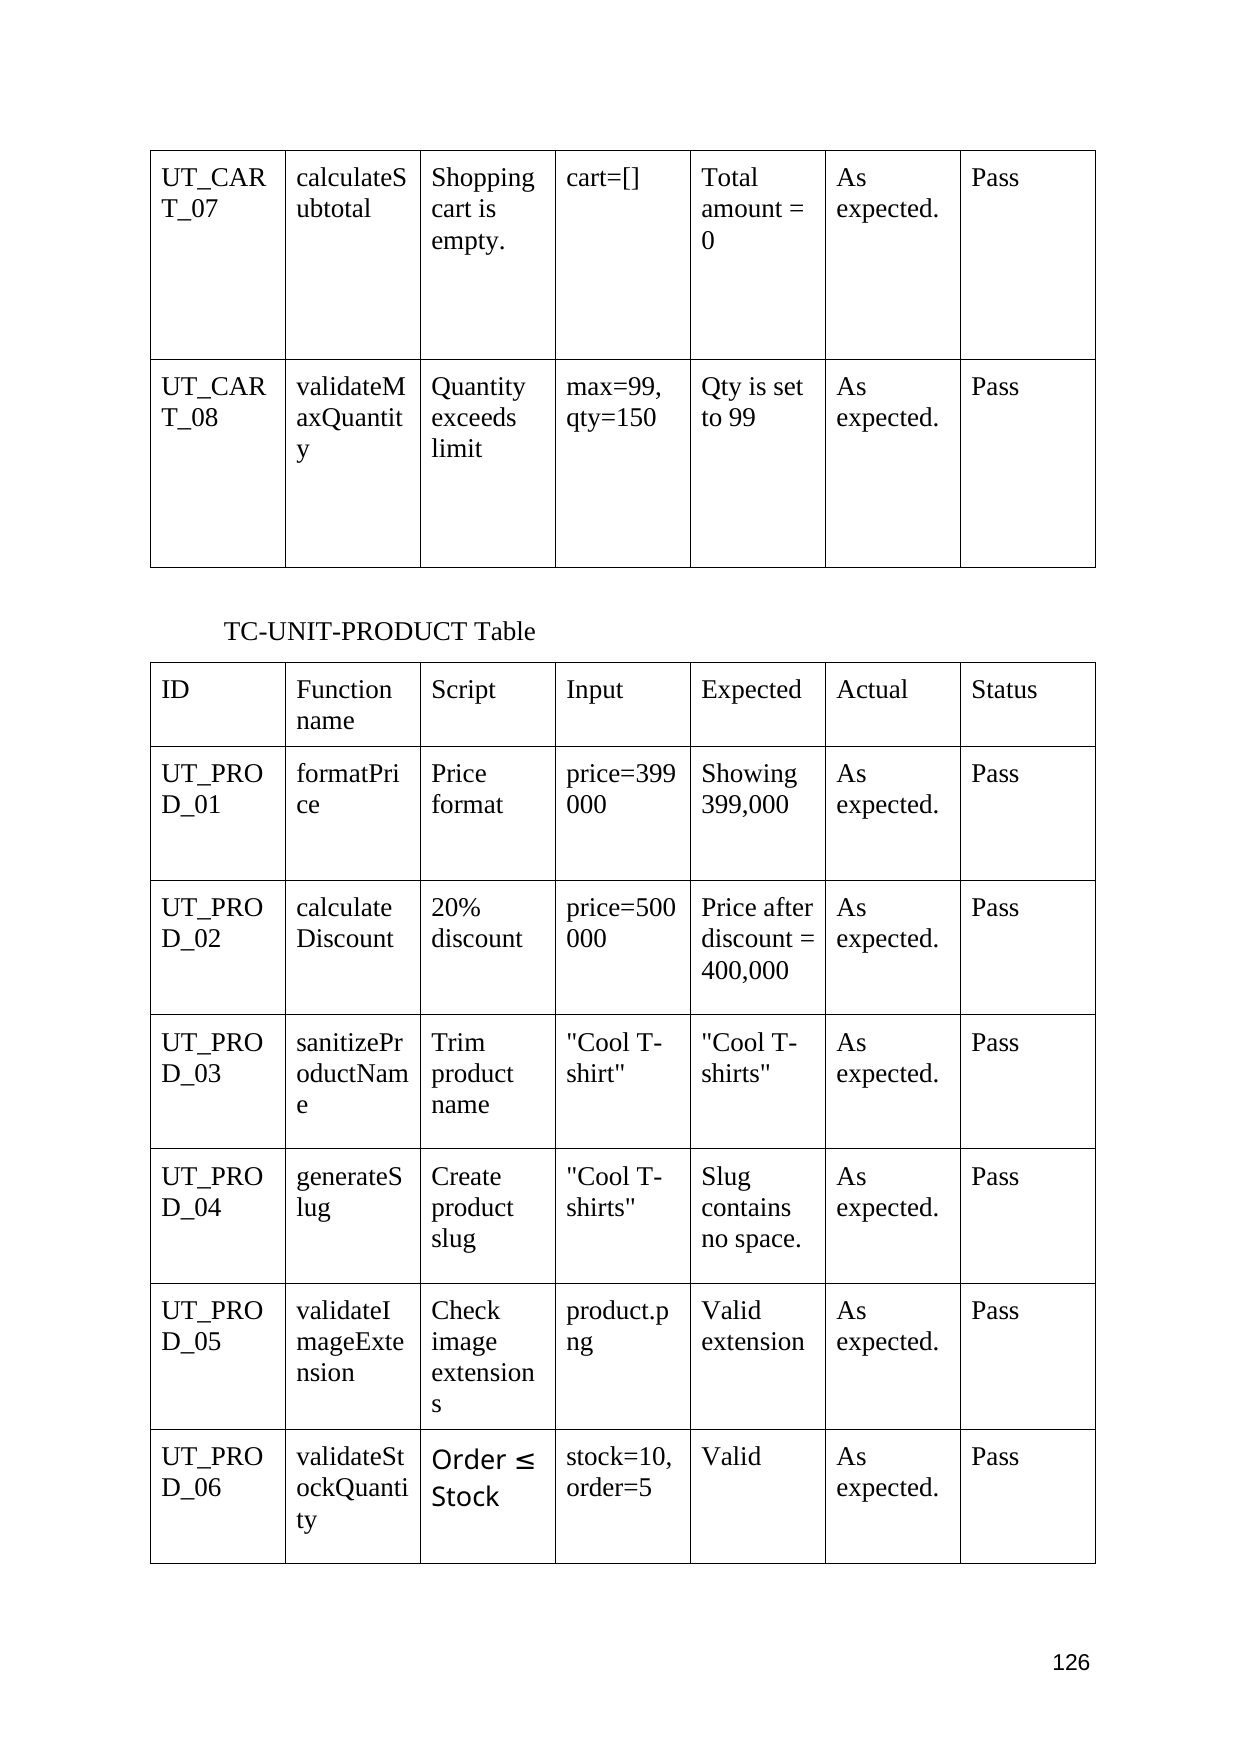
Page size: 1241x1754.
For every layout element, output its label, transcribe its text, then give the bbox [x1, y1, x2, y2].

table_cell Valid [691, 1430, 825, 1563]
table_cell stock=10, order=5 [556, 1430, 690, 1563]
table_cell As expected. [826, 881, 960, 1014]
table_cell UT_PROD_04 [151, 1149, 285, 1282]
table_cell Price after discount = 400,000 [691, 881, 825, 1014]
table_cell calculateSubtotal [286, 151, 420, 359]
table_cell Pass [961, 360, 1095, 567]
table_cell As expected. [826, 1430, 960, 1563]
table_header ID [151, 663, 285, 746]
table_header Actual [826, 663, 960, 746]
table_cell price=500000 [556, 881, 690, 1014]
table_cell Qty is set to 99 [691, 360, 825, 567]
table_cell generateSlug [286, 1149, 420, 1282]
table_cell validateImageExtension [286, 1284, 420, 1429]
table_cell UT_PROD_01 [151, 747, 285, 880]
table_cell Quantity exceeds limit [421, 360, 555, 567]
table_cell "Cool T-shirts" [556, 1149, 690, 1282]
table_cell As expected. [826, 1015, 960, 1148]
table_cell Total amount = 0 [691, 151, 825, 359]
table_cell product.png [556, 1284, 690, 1429]
table_cell Pass [961, 747, 1095, 880]
table_cell 20% discount [421, 881, 555, 1014]
table_cell UT_PROD_06 [151, 1430, 285, 1563]
table_cell cart=[] [556, 151, 690, 359]
table_cell UT_CART_08 [151, 360, 285, 567]
table_cell Showing 399,000 [691, 747, 825, 880]
table_cell Pass [961, 1149, 1095, 1282]
table_header Script [421, 663, 555, 746]
table_header Input [556, 663, 690, 746]
table_cell UT_PROD_03 [151, 1015, 285, 1148]
table_cell As expected. [826, 747, 960, 880]
table_cell As expected. [826, 1149, 960, 1282]
table_cell Pass [961, 1284, 1095, 1429]
table_cell Shopping cart is empty. [421, 151, 555, 359]
table_cell Trim product name [421, 1015, 555, 1148]
table_cell UT_PROD_05 [151, 1284, 285, 1429]
table_cell Valid extension [691, 1284, 825, 1429]
table_cell Pass [961, 1015, 1095, 1148]
table_cell "Cool T-shirts" [691, 1015, 825, 1148]
table_cell Pass [961, 151, 1095, 359]
table_cell Pass [961, 881, 1095, 1014]
table_cell max=99, qty=150 [556, 360, 690, 567]
table_cell formatPrice [286, 747, 420, 880]
table_cell Slug contains no space. [691, 1149, 825, 1282]
table_cell Pass [961, 1430, 1095, 1563]
table_cell "Cool T-shirt" [556, 1015, 690, 1148]
table_cell price=399000 [556, 747, 690, 880]
table_header Expected [691, 663, 825, 746]
table_cell UT_PROD_02 [151, 881, 285, 1014]
table_header Status [961, 663, 1095, 746]
table_cell validateStockQuantity [286, 1430, 420, 1563]
table_cell calculateDiscount [286, 881, 420, 1014]
table_header Function name [286, 663, 420, 746]
text TC-UNIT-PRODUCT Table [150, 615, 1090, 646]
table_cell Create product slug [421, 1149, 555, 1282]
table_cell UT_CART_07 [151, 151, 285, 359]
table_cell Order ≤ Stock [421, 1430, 555, 1563]
table_cell As expected. [826, 1284, 960, 1429]
table_cell validateMaxQuantity [286, 360, 420, 567]
table_cell Check image extensions [421, 1284, 555, 1429]
table_cell As expected. [826, 360, 960, 567]
table_cell As expected. [826, 151, 960, 359]
table_cell sanitizeProductName [286, 1015, 420, 1148]
table_cell Price format [421, 747, 555, 880]
